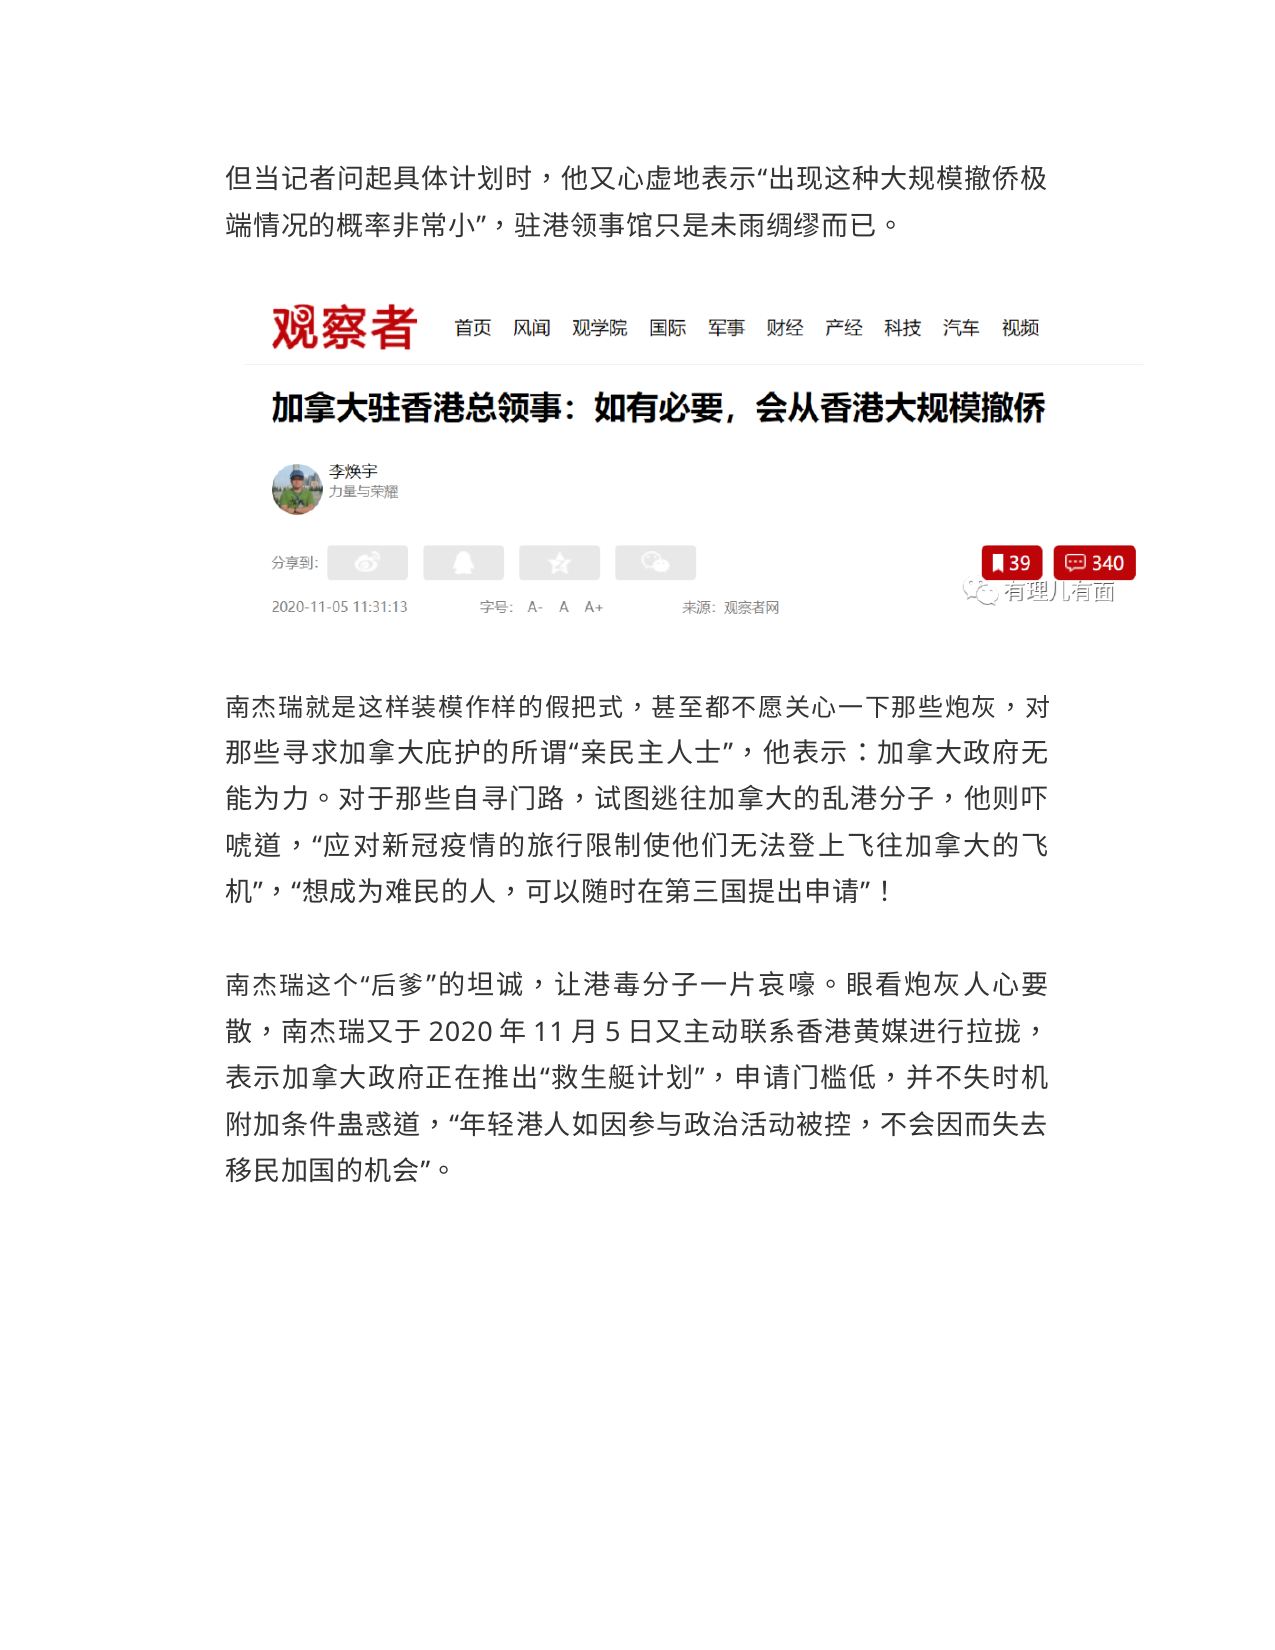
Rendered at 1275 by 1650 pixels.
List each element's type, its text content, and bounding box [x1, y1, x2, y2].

text 南杰瑞这个“后爹”的坦诚，让港毒分子一片哀嚎。眼看炮灰人心要散，南杰瑞又于2020年11月5日又主动联系香港黄媒进行拉拢，表示加拿大政府正在推出“救生艇计划”，申请门槛低，并不失时机附加条件蛊惑道，“年轻港人如因参与政治活动被控，不会因而失去移民加国的机会”。 [225, 956, 1050, 1188]
text 南杰瑞就是这样装模作样的假把式，甚至都不愿关心一下那些炮灰，对那些寻求加拿大庇护的所谓“亲民主人士”，他表示：加拿大政府无能为力。对于那些自寻门路，试图逃往加拿大的乱港分子，他则吓唬道，“应对新冠疫情的旅行限制使他们无法登上飞往加拿大的飞机”，“想成为难民的人，可以随时在第三国提出申请”！ [225, 677, 1050, 910]
picture [243, 289, 1144, 631]
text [225, 150, 1050, 243]
